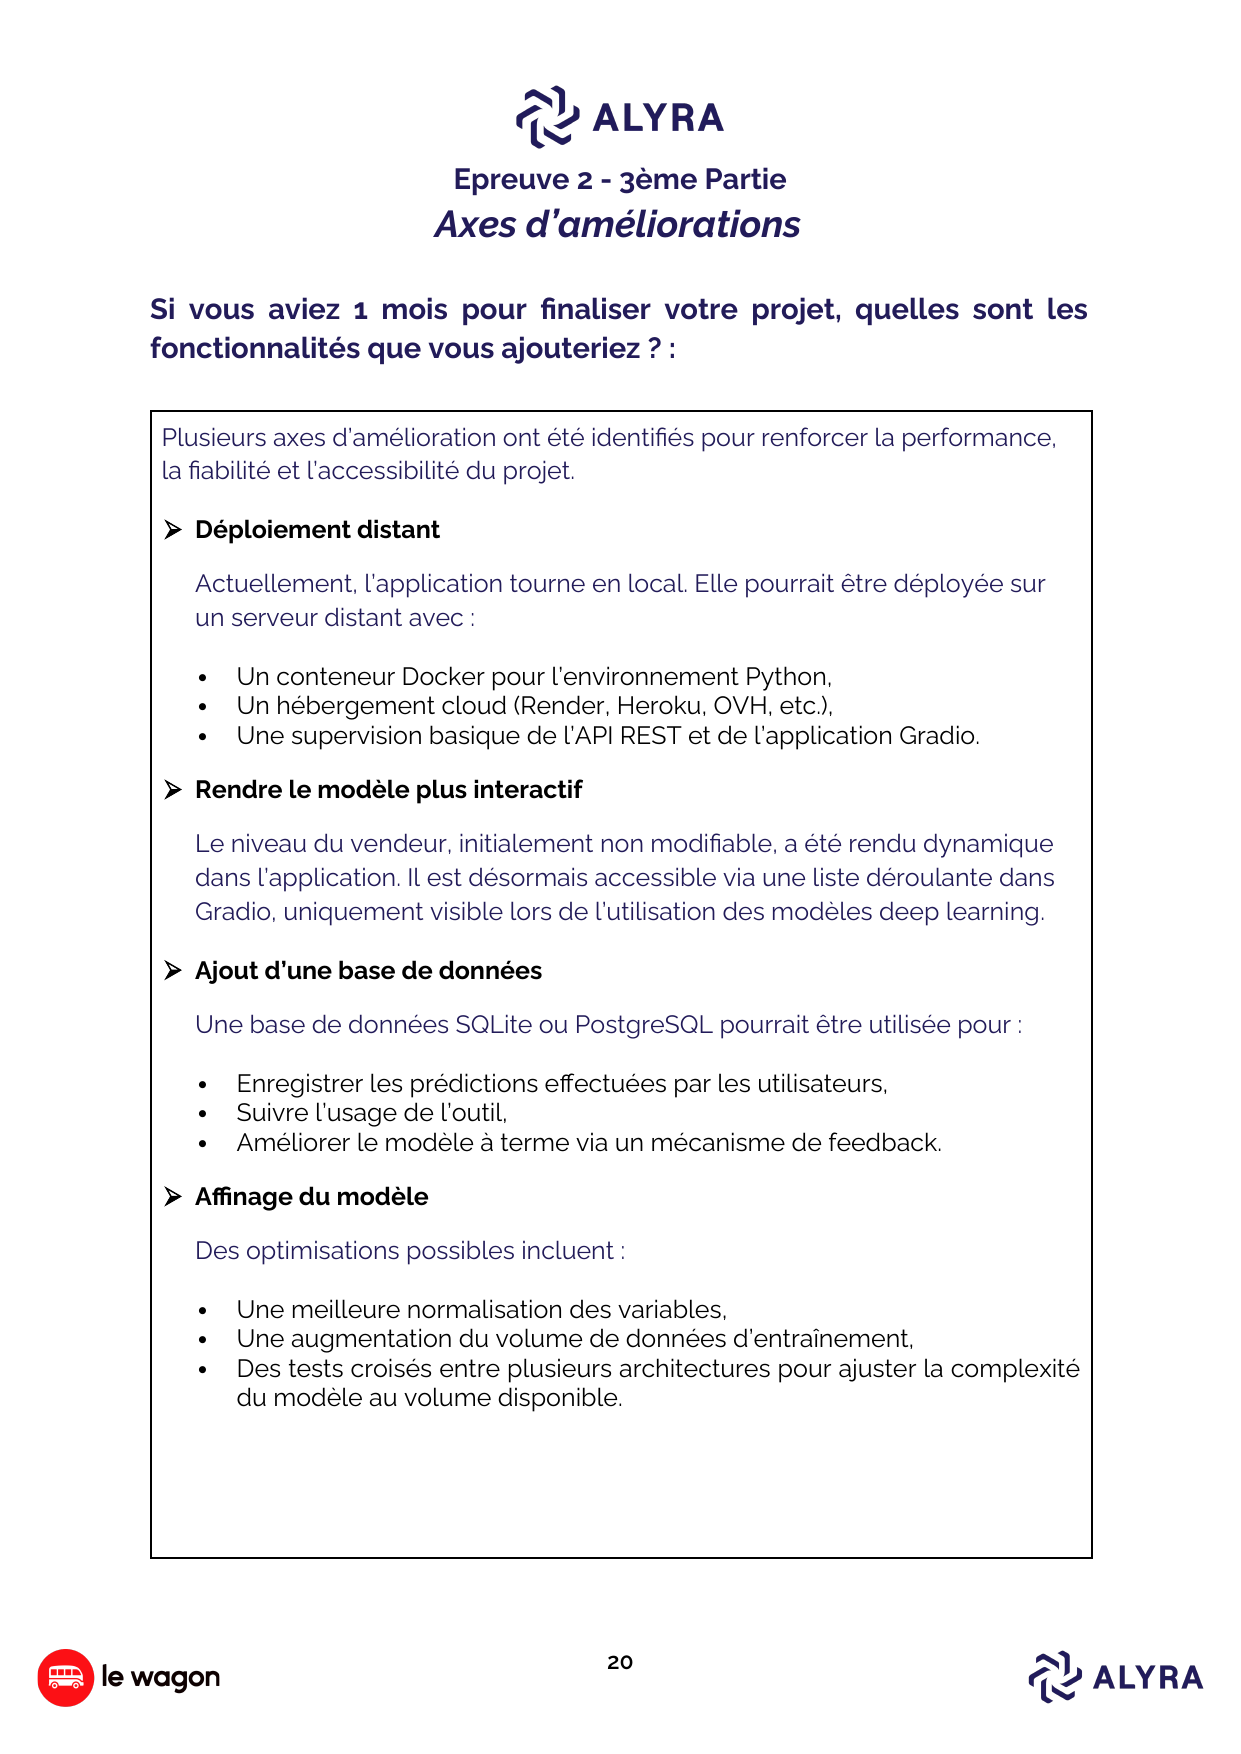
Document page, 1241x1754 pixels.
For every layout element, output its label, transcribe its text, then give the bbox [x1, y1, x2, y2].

picture [37, 1649, 220, 1707]
picture [1021, 1642, 1210, 1712]
text Axes d’améliorations [150, 202, 1090, 246]
text Epreuve 2 - 3ème Partie [150, 162, 1090, 197]
text Si vous aviez 1 mois pour finaliser votre projet, quelles sont les fonctionnalités que vous ajouteriez ? : [150, 292, 1090, 365]
picture [507, 75, 733, 159]
